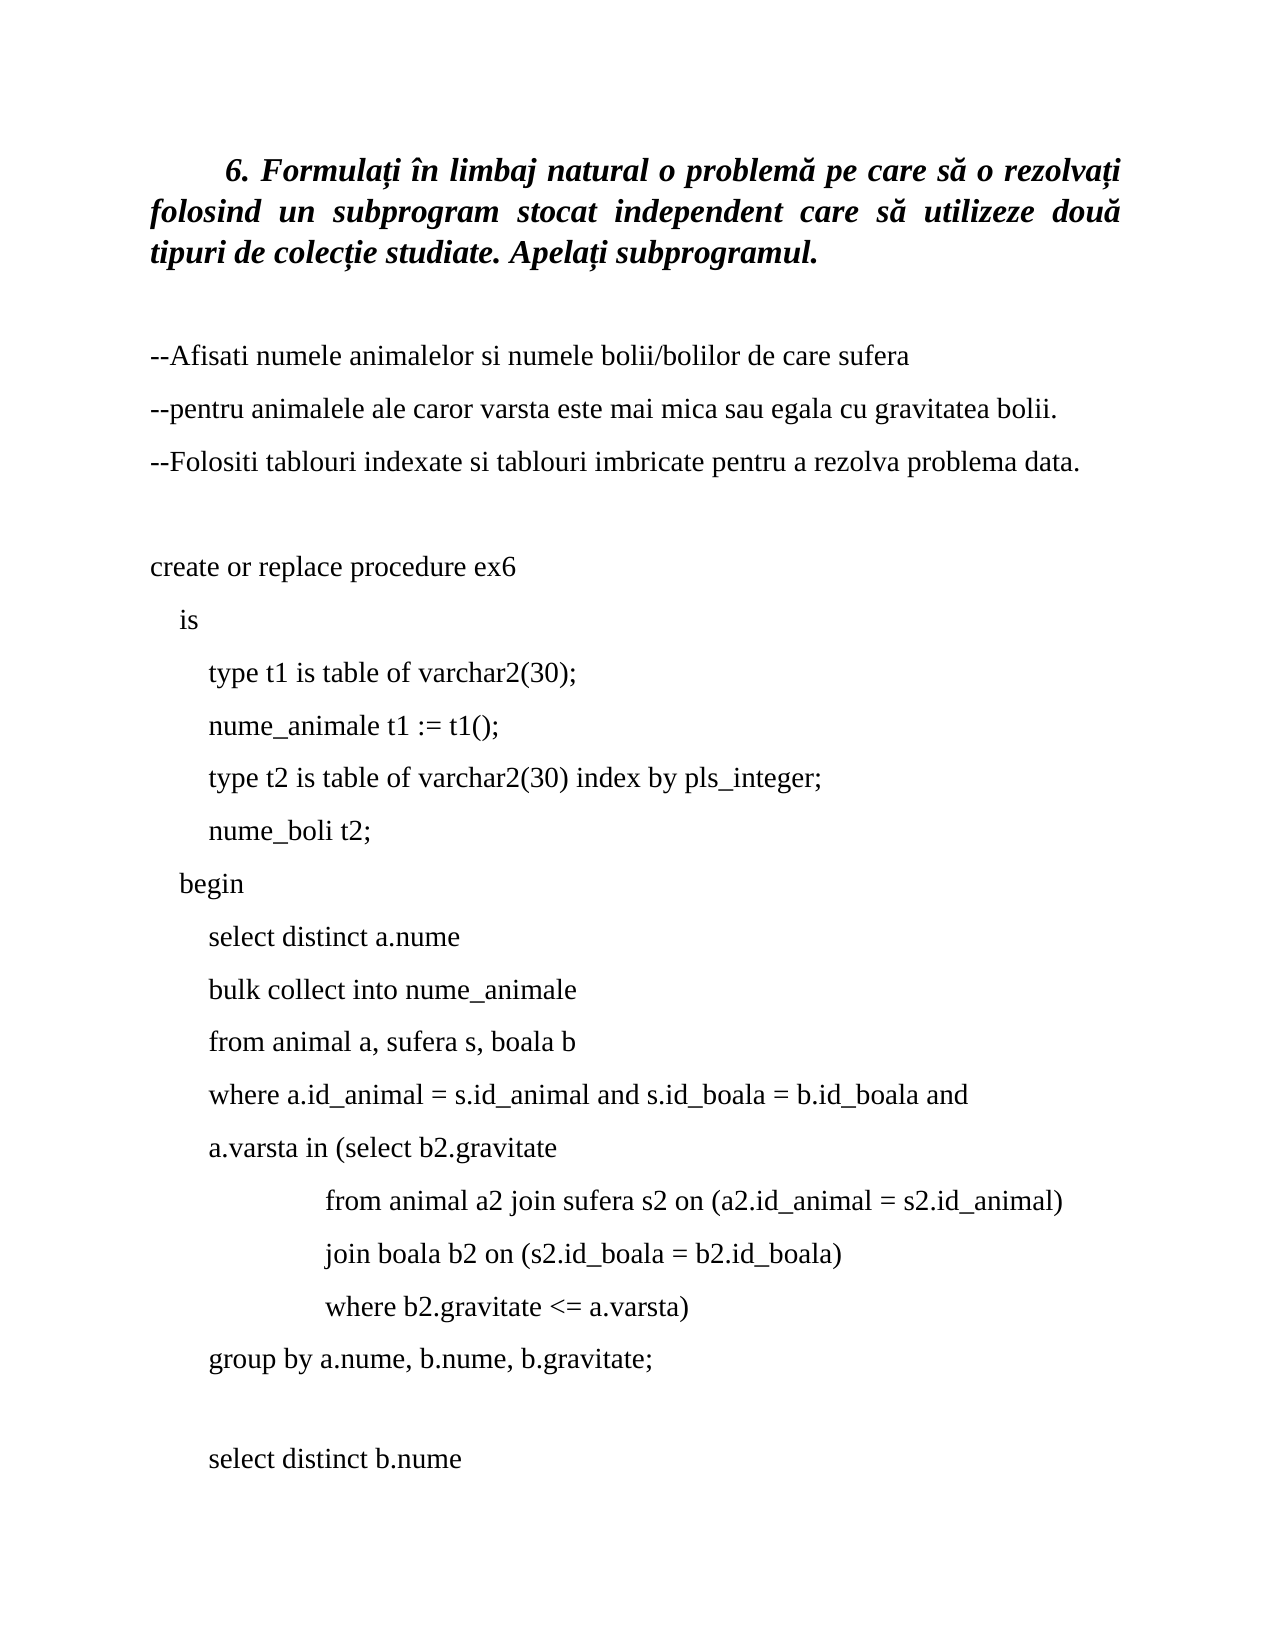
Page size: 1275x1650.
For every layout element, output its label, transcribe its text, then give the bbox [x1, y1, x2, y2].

text nume_animale t1 := t1(); [150, 708, 1125, 741]
text nume_boli t2; [150, 813, 1125, 847]
text select distinct a.nume [150, 919, 1125, 952]
text where b2.gravitate <= a.varsta) [150, 1289, 1125, 1322]
text from animal a2 join sufera s2 on (a2.id_animal = s2.id_animal) [150, 1183, 1125, 1217]
text type t1 is table of varchar2(30); [150, 655, 1125, 688]
text 6. Formulați în limbaj natural o problemă pe care să o rezolvați folosind un subprogram stocat independent care să utilizeze două tipuri de colecție studiate. Apelați subprogramul. [150, 150, 1125, 271]
text is [150, 602, 1125, 636]
text from animal a, sufera s, boala b [150, 1024, 1125, 1058]
text where a.id_animal = s.id_animal and s.id_boala = b.id_boala and [150, 1077, 1125, 1111]
text --Folositi tablouri indexate si tablouri imbricate pentru a rezolva problema data. [150, 444, 1125, 477]
text join boala b2 on (s2.id_boala = b2.id_boala) [150, 1236, 1125, 1269]
text select distinct b.nume [150, 1441, 1125, 1475]
text create or replace procedure ex6 [150, 549, 1125, 583]
text type t2 is table of varchar2(30) index by pls_integer; [150, 761, 1125, 794]
text begin [150, 866, 1125, 900]
text bulk collect into nume_animale [150, 972, 1125, 1005]
text --Afisati numele animalelor si numele bolii/bolilor de care sufera [150, 338, 1125, 372]
text a.varsta in (select b2.gravitate [150, 1130, 1125, 1164]
text group by a.nume, b.nume, b.gravitate; [150, 1341, 1125, 1375]
text --pentru animalele ale caror varsta este mai mica sau egala cu gravitatea bolii. [150, 391, 1125, 424]
